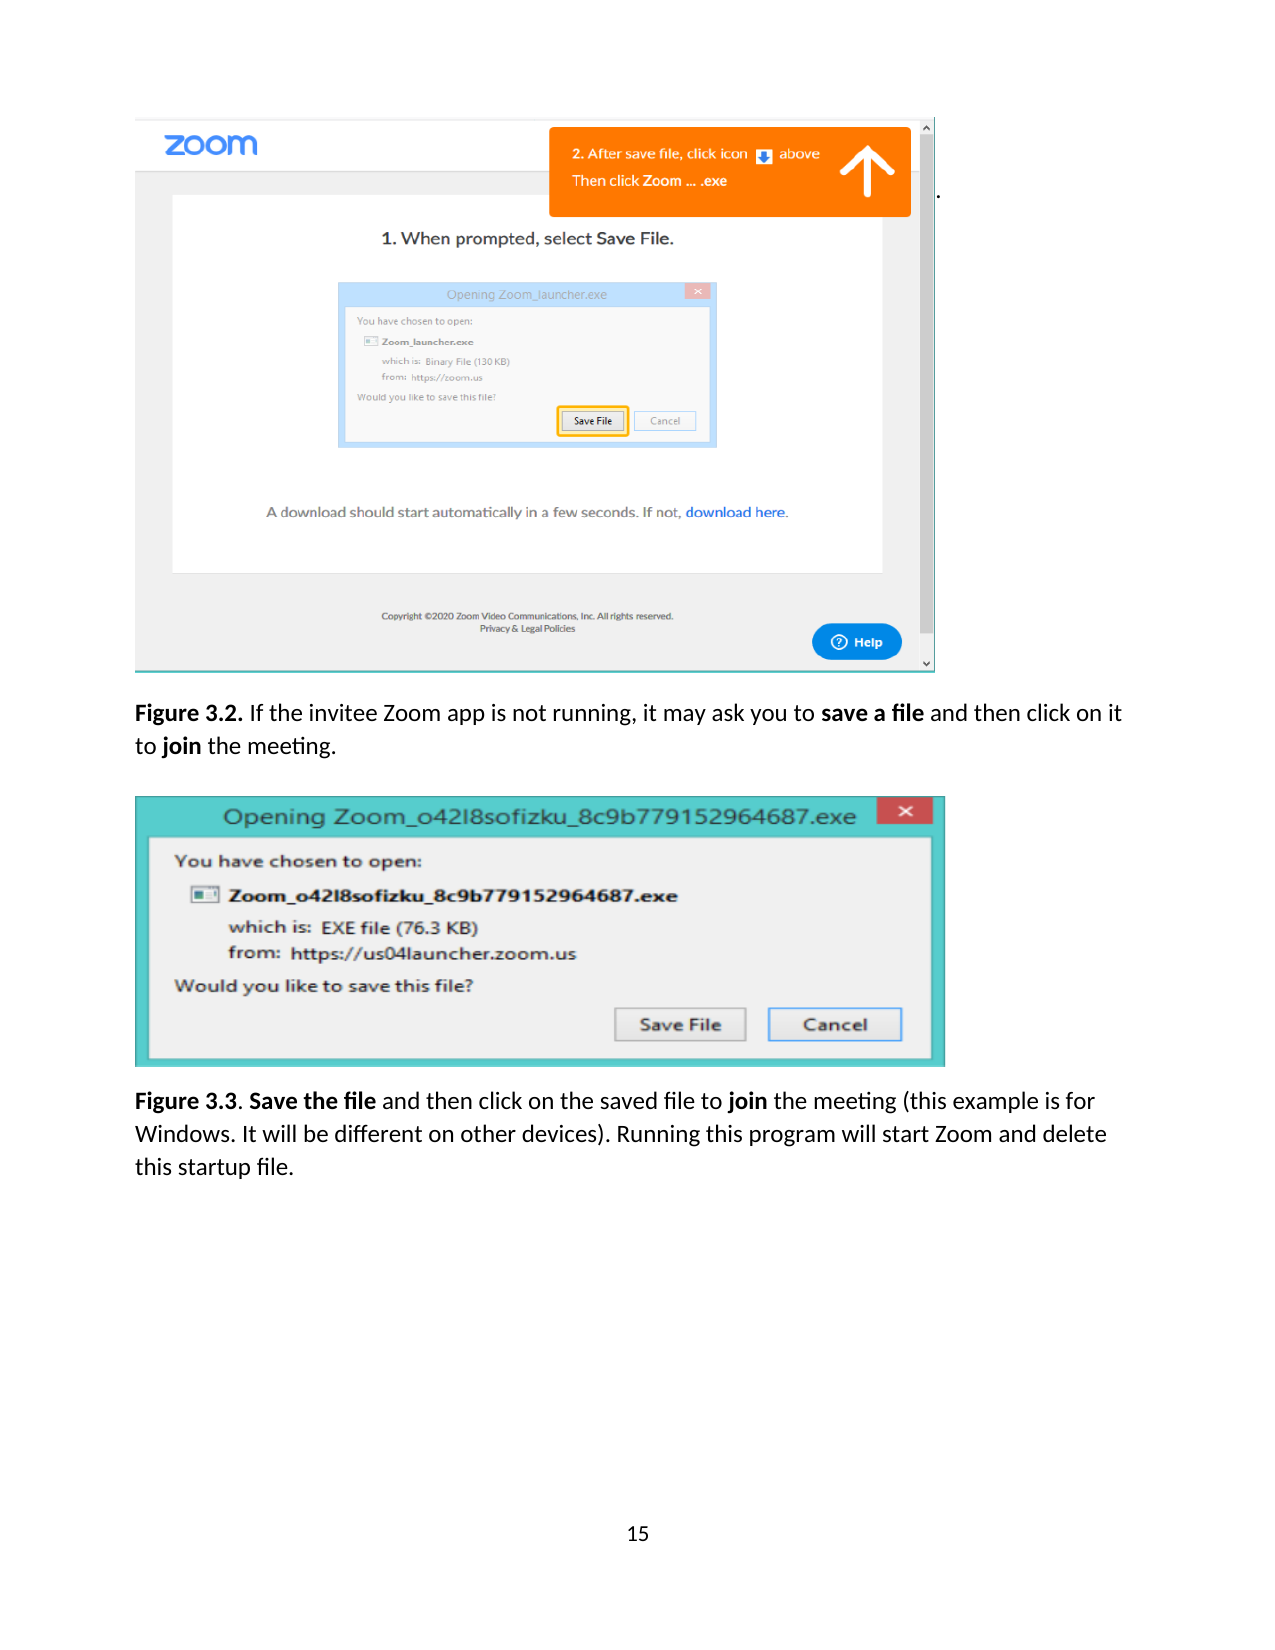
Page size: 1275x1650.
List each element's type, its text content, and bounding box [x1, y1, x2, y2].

text . [935, 174, 1140, 205]
text Figure 3.3. Save the file and then click on the saved file to join the meeting (this example is for Windows. It will be different on other devices). Running this program will start Zoom and delete this startup file. [135, 1086, 1140, 1182]
text Figure 3.2. If the invitee Zoom app is not running, it may ask you to save a file and then click on it to join the meeting. [135, 698, 1140, 761]
